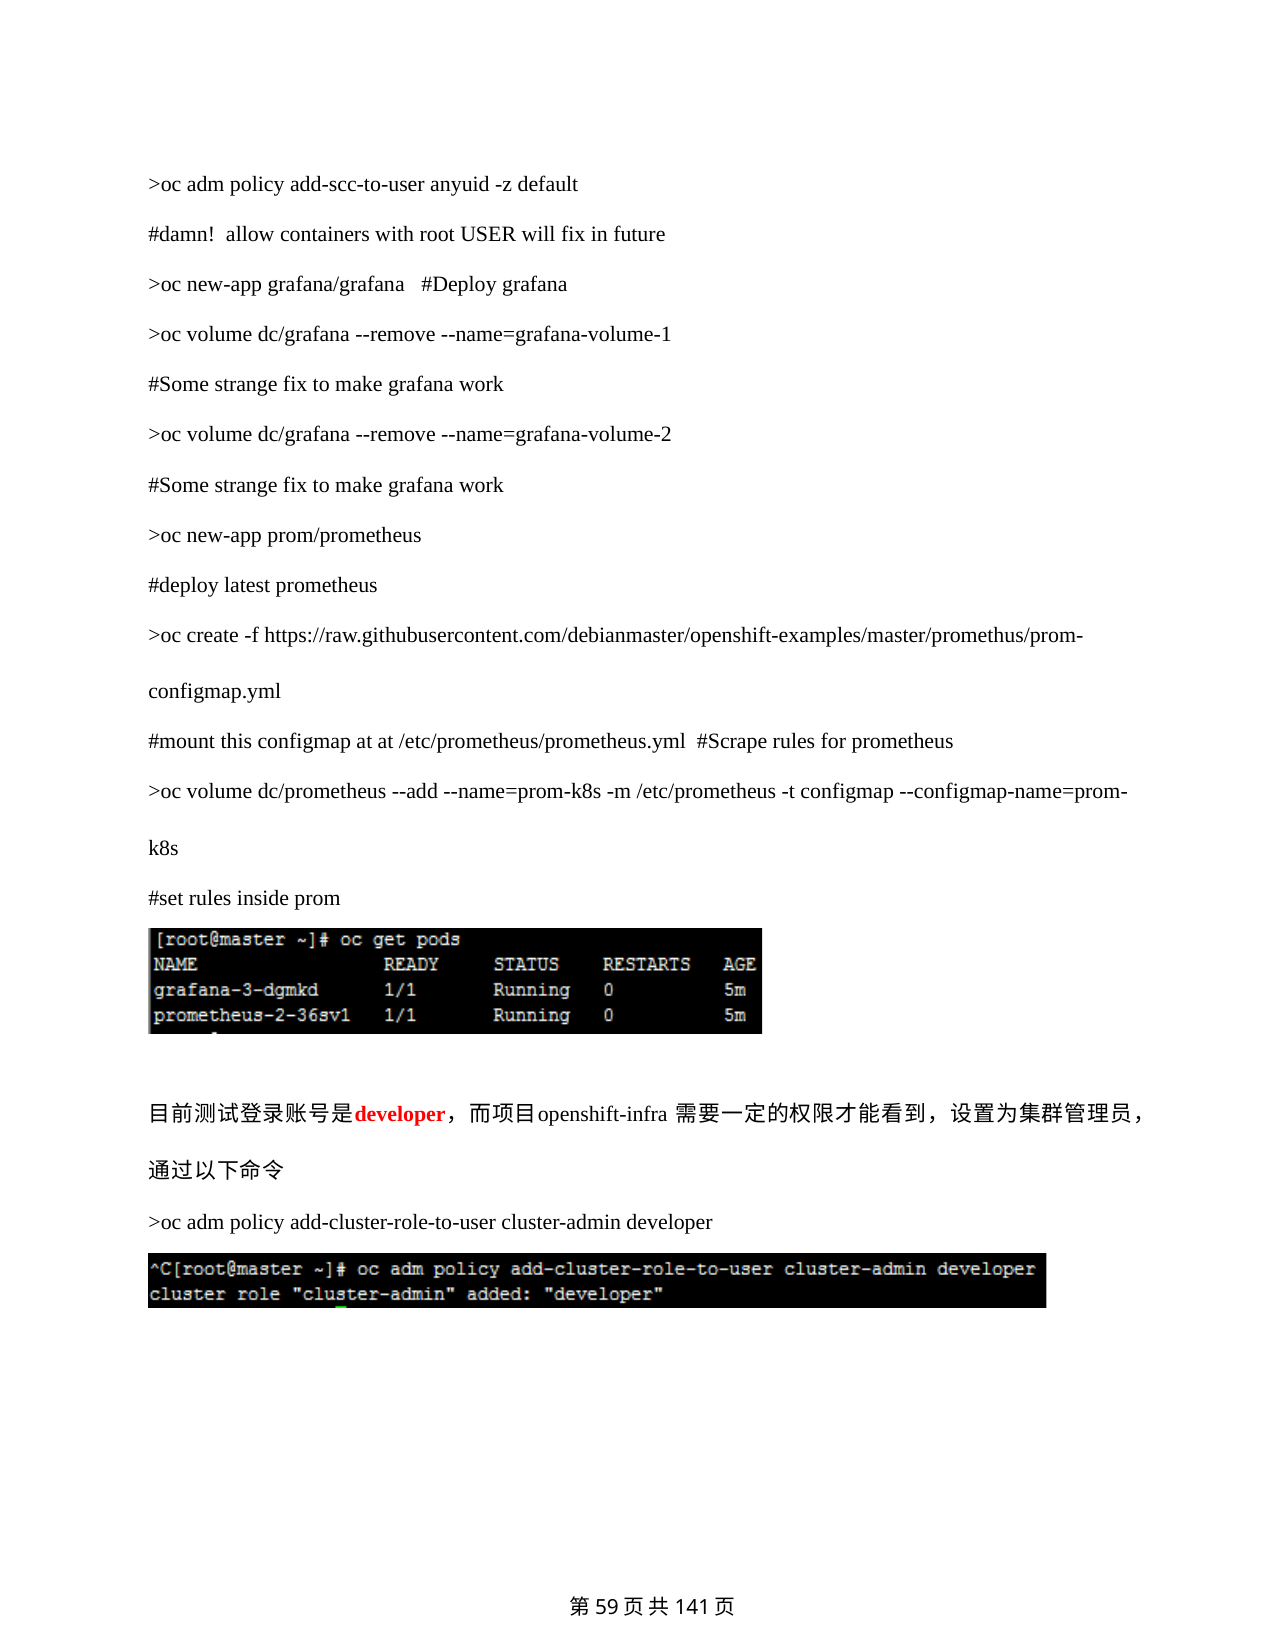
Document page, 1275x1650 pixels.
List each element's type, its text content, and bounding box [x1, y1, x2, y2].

text >oc create -f https://raw.githubusercontent.com/debianmaster/openshift-examples/master/promethus/prom-configmap.yml [148, 616, 1156, 709]
text #deploy latest prometheus [148, 566, 1156, 603]
text >oc volume dc/prometheus --add --name=prom-k8s -m /etc/prometheus -t configmap --configmap-name=prom-k8s [148, 772, 1156, 866]
text >oc volume dc/grafana --remove --name=grafana-volume-1 [148, 315, 1156, 353]
text >oc new-app grafana/grafana #Deploy grafana [148, 265, 1156, 302]
text >oc new-app prom/prometheus [148, 516, 1156, 553]
text 目前测试登录账号是developer，而项目openshift-infra需要一定的权限才能看到，设置为集群管理员，通过以下命令 [148, 1093, 1156, 1187]
text #Some strange fix to make grafana work [148, 365, 1156, 403]
text >oc volume dc/grafana --remove --name=grafana-volume-2 [148, 415, 1156, 453]
text #Some strange fix to make grafana work [148, 465, 1156, 503]
text >oc adm policy add-scc-to-user anyuid -z default [148, 165, 1156, 202]
picture [148, 928, 763, 1034]
picture [148, 1253, 1047, 1308]
text >oc adm policy add-cluster-role-to-user cluster-admin developer [148, 1203, 1156, 1241]
text #set rules inside prom [148, 878, 1156, 916]
text #mount this configmap at at /etc/prometheus/prometheus.yml #Scrape rules for prometheus [148, 722, 1156, 759]
text #damn! allow containers with root USER will fix in future [148, 215, 1156, 252]
